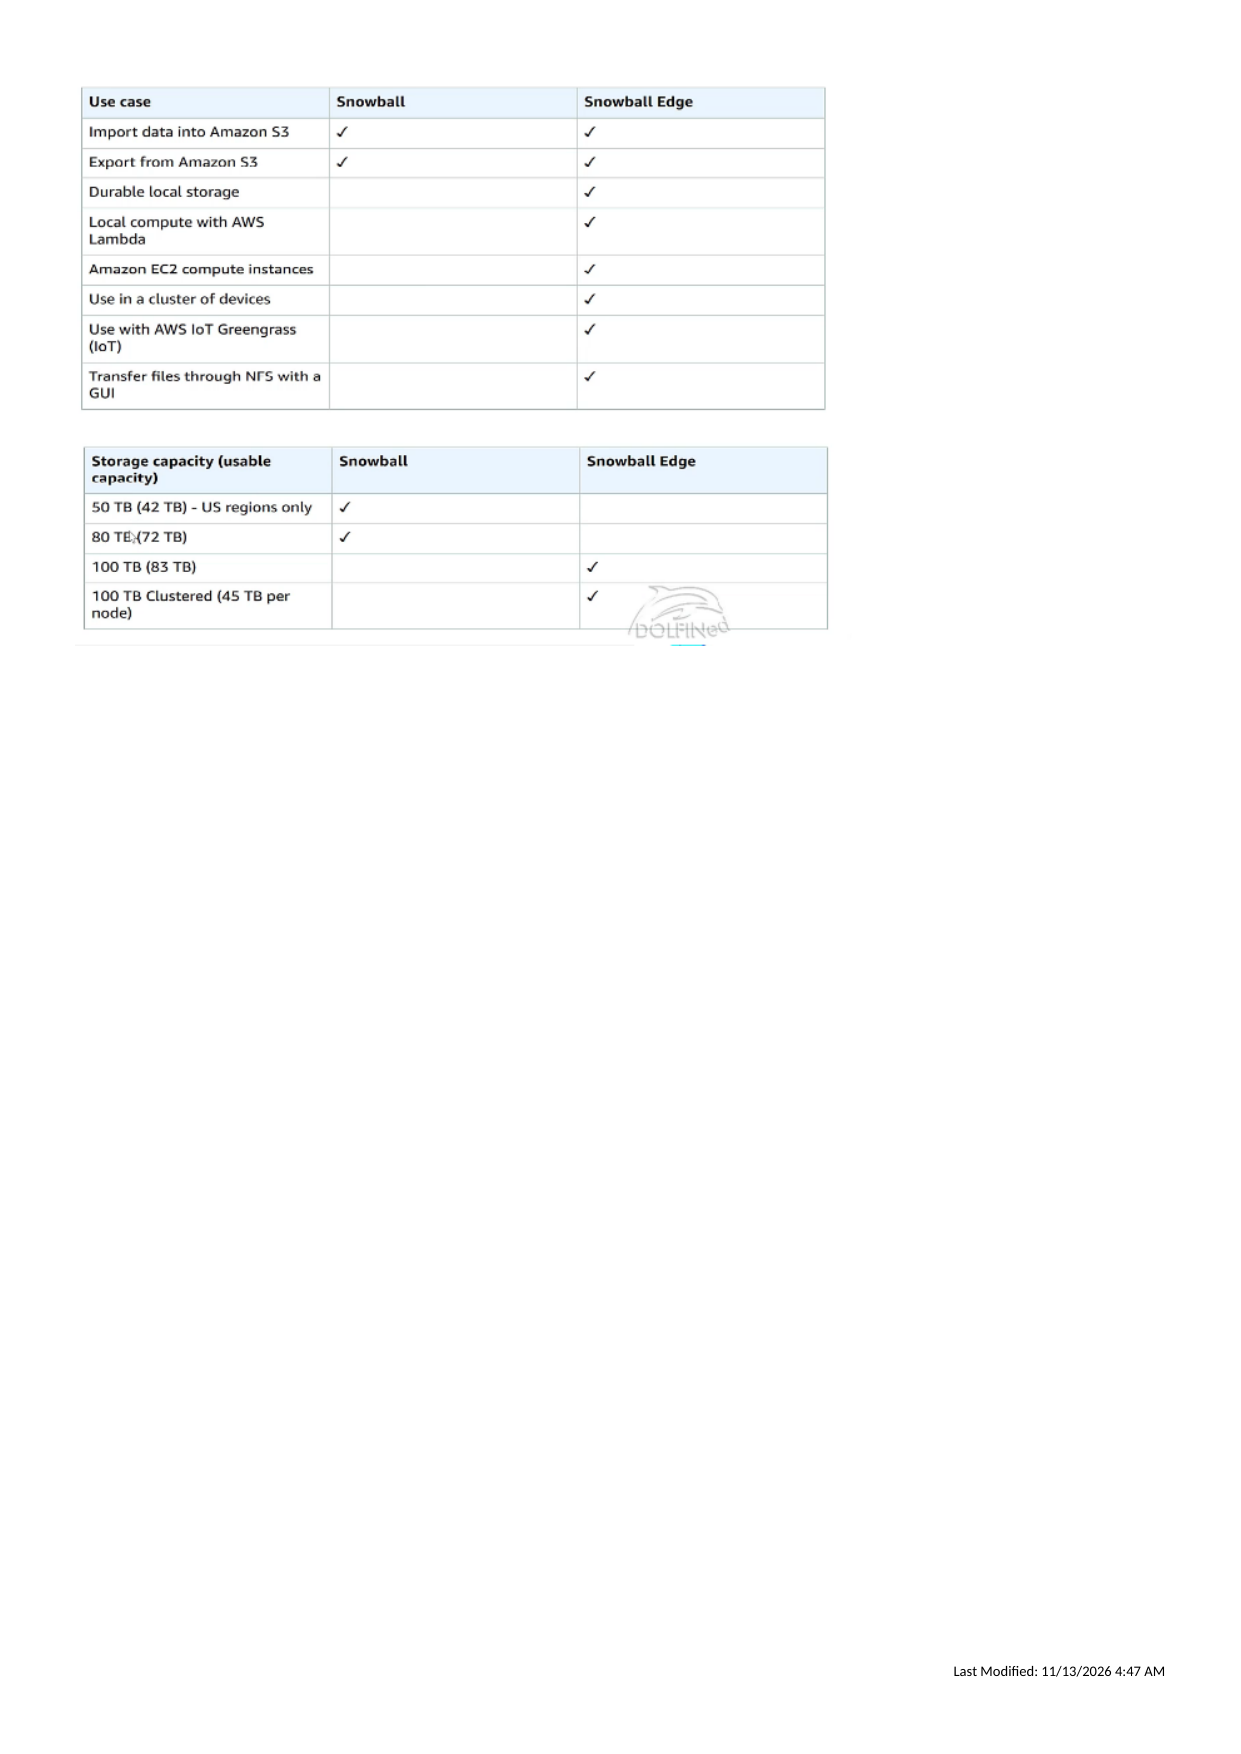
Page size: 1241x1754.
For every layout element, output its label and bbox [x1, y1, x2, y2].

picture [75, 75, 852, 646]
